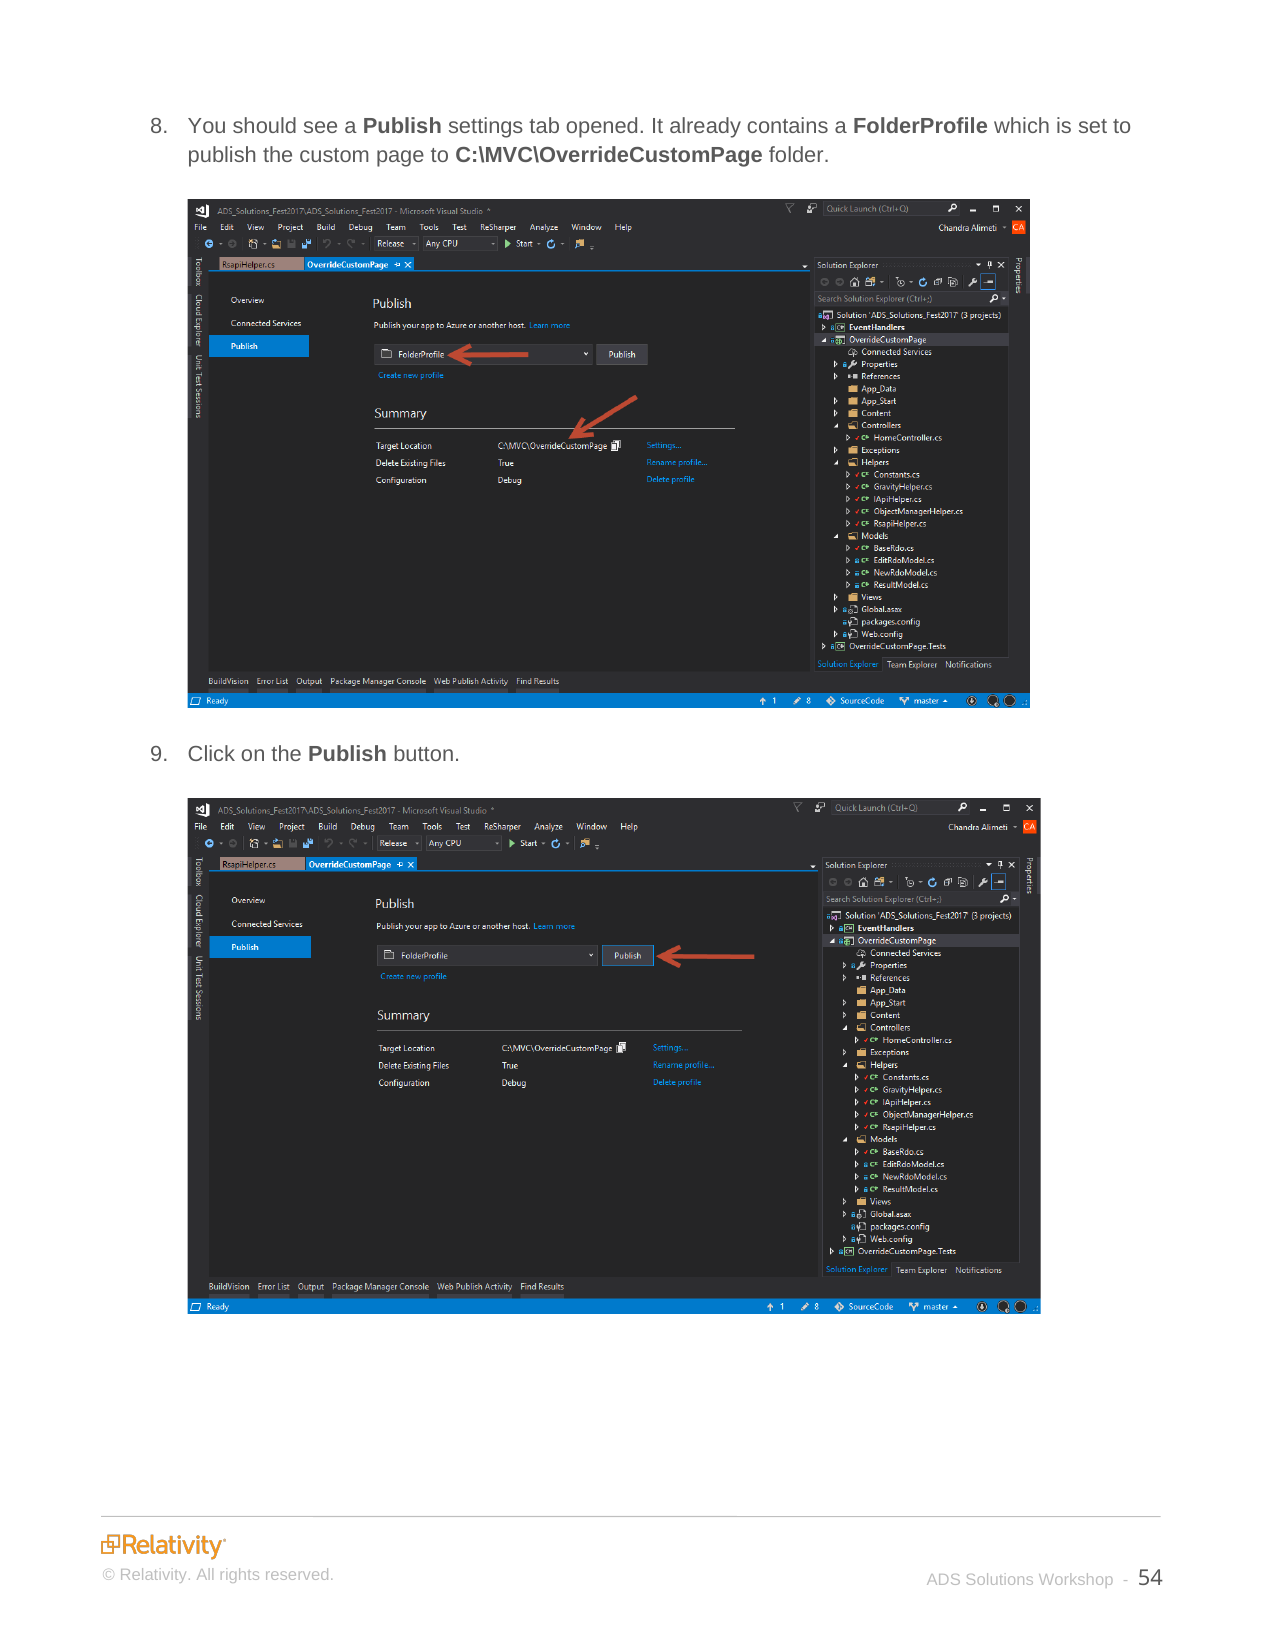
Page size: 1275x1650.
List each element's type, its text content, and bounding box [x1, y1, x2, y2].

list Click on the Publish button. [150, 741, 1162, 766]
picture [187, 199, 1030, 708]
list You should see a Publish settings tab opened. It already contains a FolderProfile which is set to publish the custom page to C:\MVC\OverrideCustomPage folder. [150, 112, 1162, 167]
picture [187, 798, 1041, 1314]
picture [100, 1534, 227, 1560]
